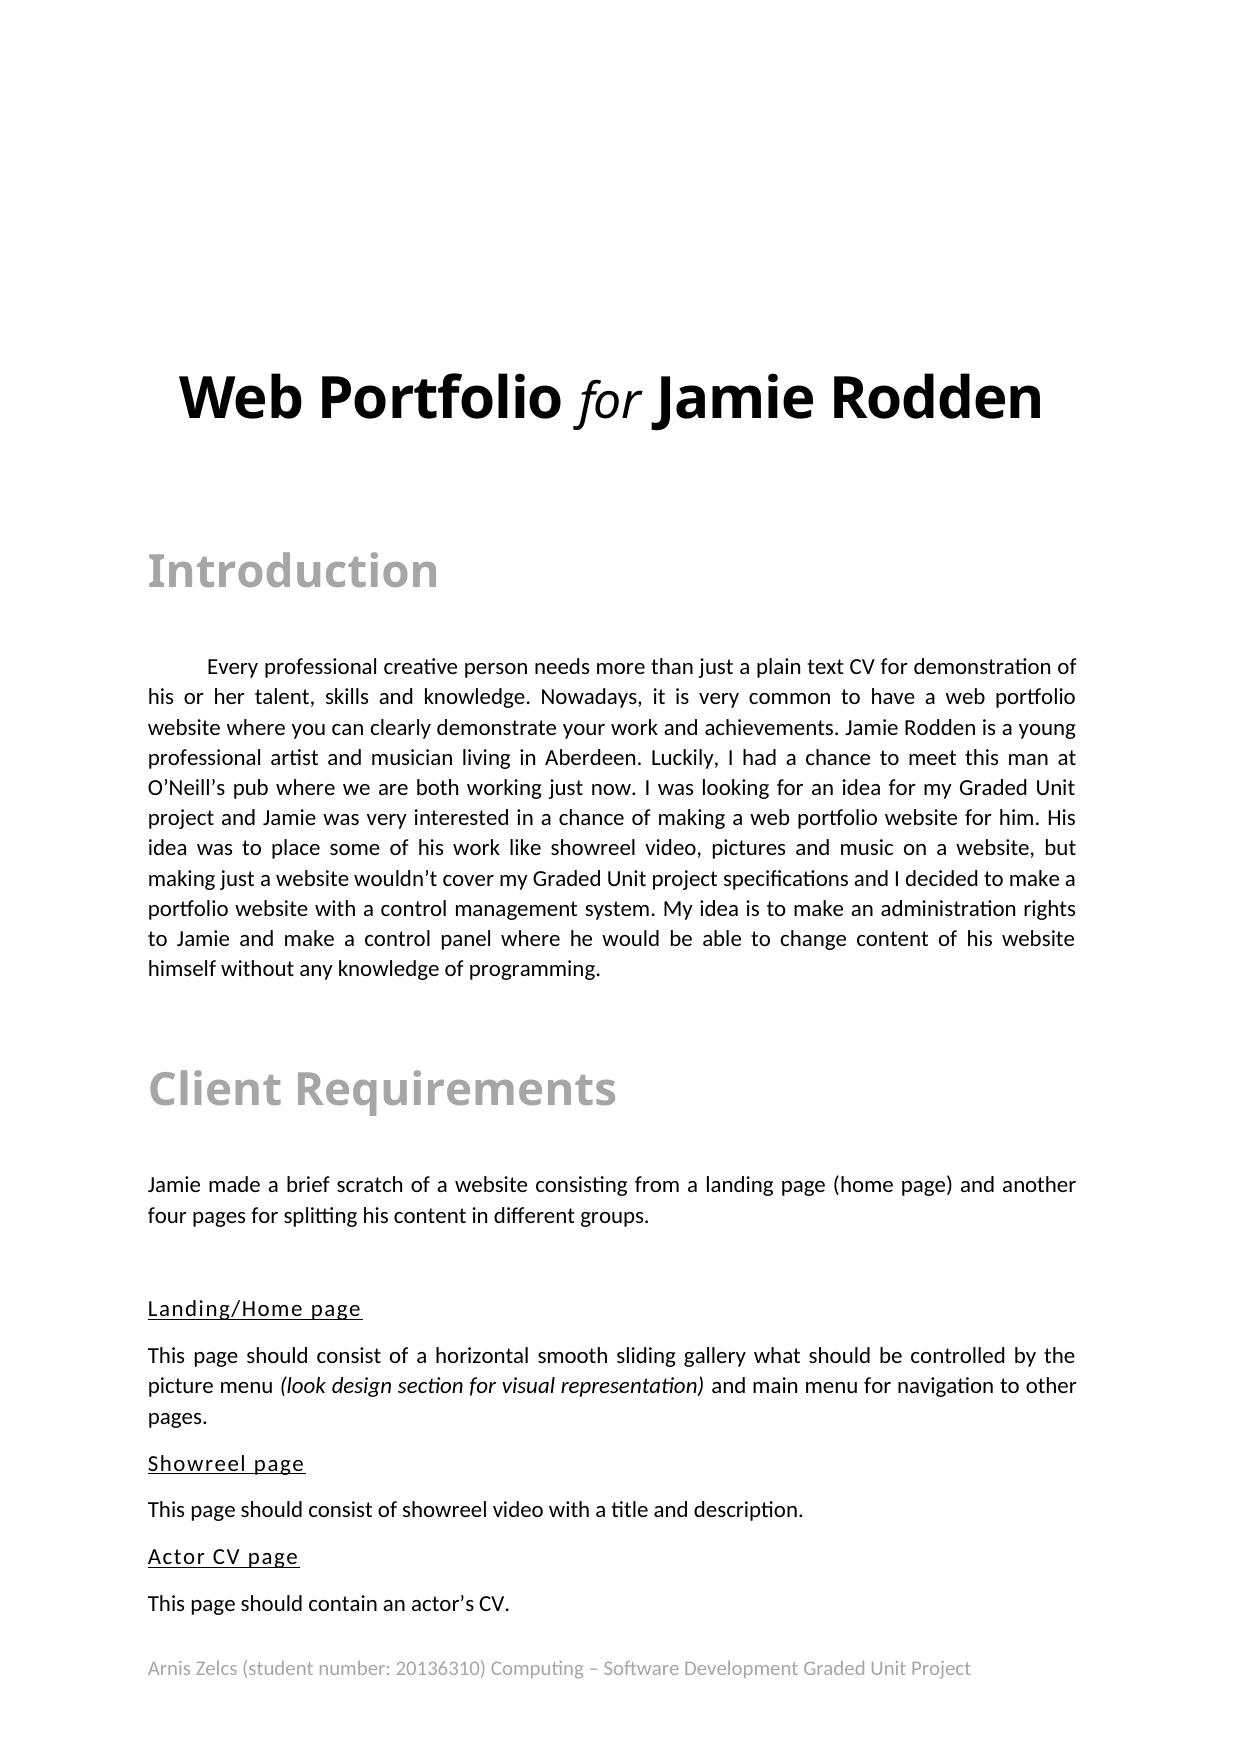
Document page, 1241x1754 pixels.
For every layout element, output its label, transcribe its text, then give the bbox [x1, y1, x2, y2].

text This page should contain an actor’s CV. [148, 1589, 1078, 1617]
subtitle Introduction [148, 538, 1078, 601]
text This page should consist of showreel video with a title and description. [148, 1496, 1078, 1524]
text Jamie made a brief scratch of a website consisting from a landing page (home page) and another four pages for splitting his content in different groups. [148, 1171, 1078, 1229]
subtitle Client Requirements [148, 1056, 1078, 1119]
subtitle Actor CV page [148, 1542, 1078, 1571]
title Web Portfolio for Jamie Rodden [148, 357, 1078, 436]
subtitle Landing/Home page [148, 1294, 1078, 1323]
text Every professional creative person needs more than just a plain text CV for demonstration of his or her talent, skills and knowledge. Nowadays, it is very common to have a web portfolio website where you can clearly demonstrate your work and achievements. Jamie Rodden is a young professional artist and musician living in Aberdeen. Luckily, I had a chance to meet this man at O’Neill’s pub where we are both working just now. I was looking for an idea for my Graded Unit project and Jamie was very interested in a chance of making a web portfolio website for him. His idea was to place some of his work like showreel video, pictures and music on a website, but making just a website wouldn’t cover my Graded Unit project specifications and I decided to make a portfolio website with a control management system. My idea is to make an administration rights to Jamie and make a control panel where he would be able to change content of his website himself without any knowledge of programming. [148, 652, 1078, 982]
text This page should consist of a horizontal smooth sliding gallery what should be controlled by the picture menu (look design section for visual representation) and main menu for navigation to other pages. [148, 1341, 1078, 1430]
subtitle Showreel page [148, 1449, 1078, 1477]
